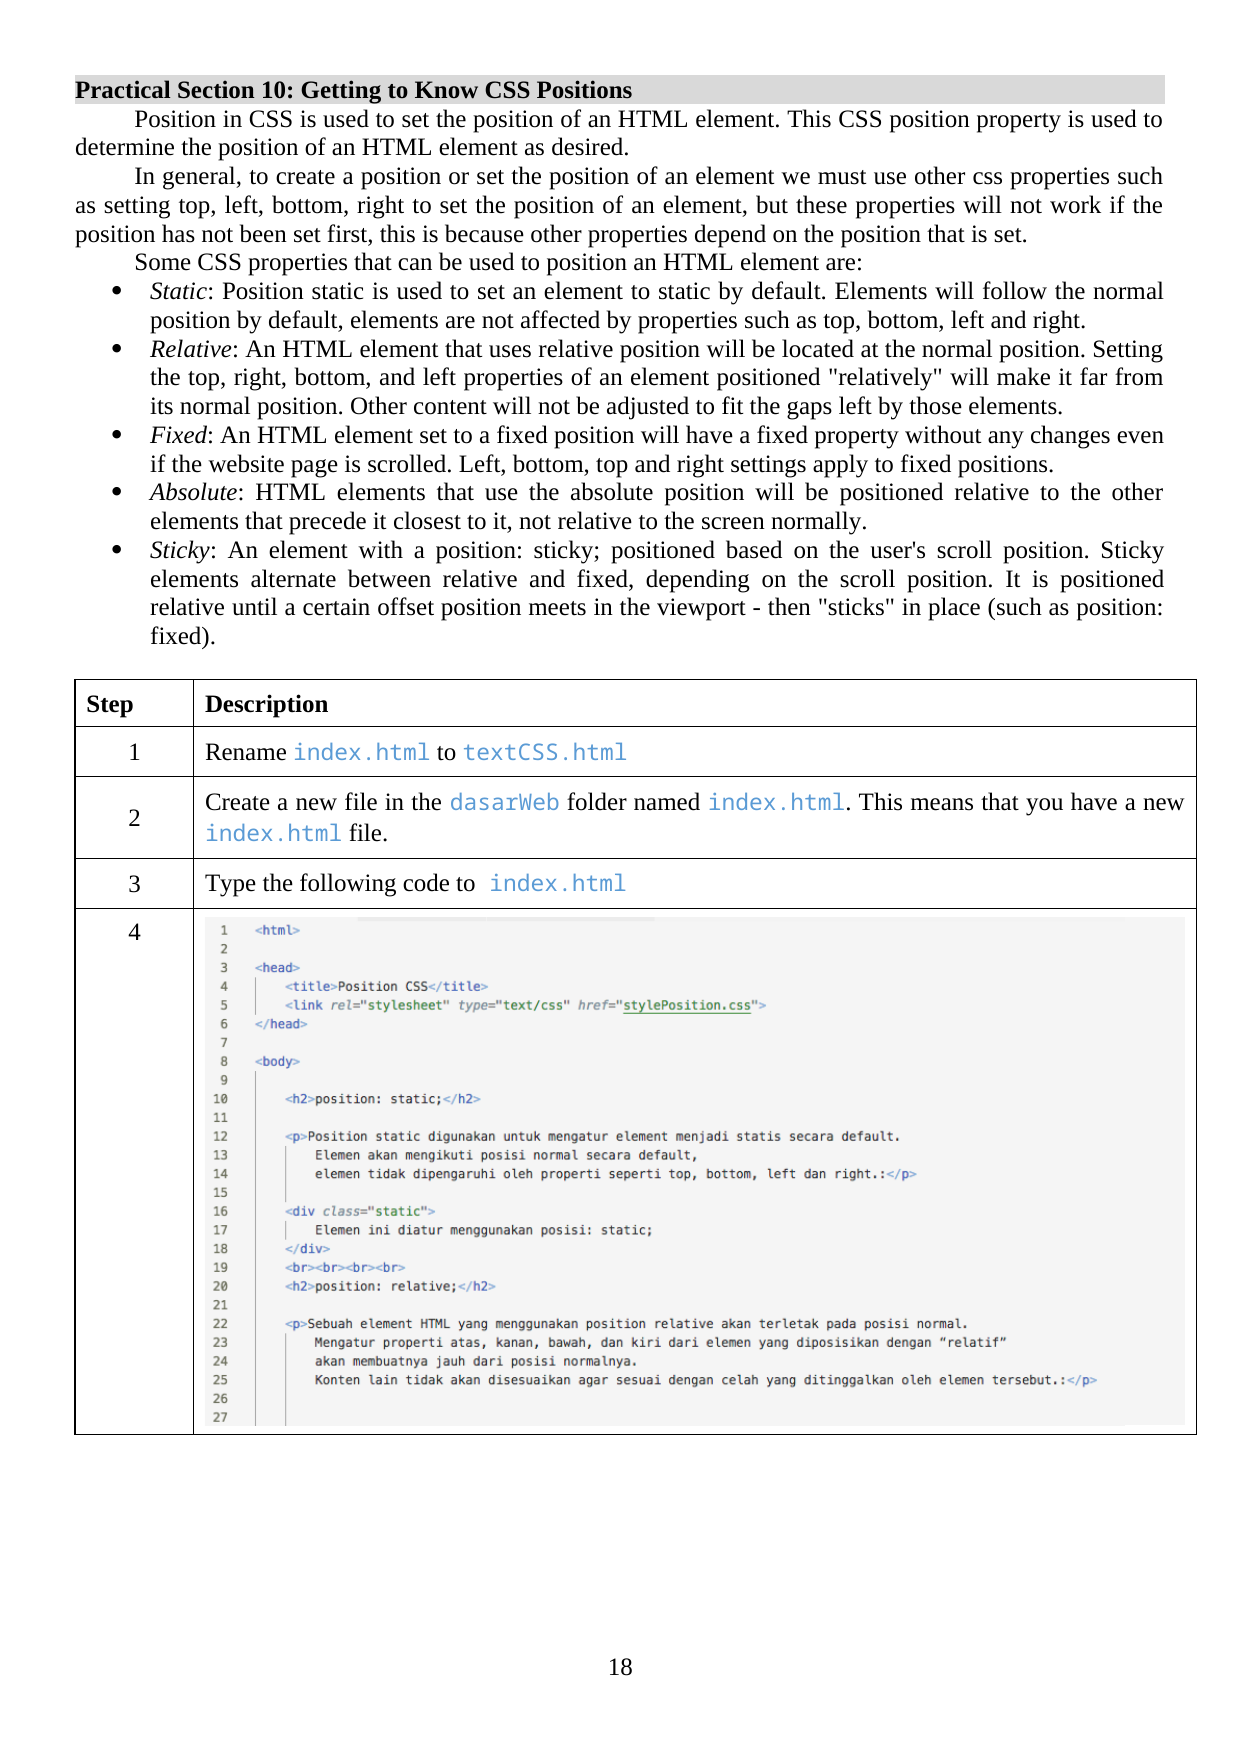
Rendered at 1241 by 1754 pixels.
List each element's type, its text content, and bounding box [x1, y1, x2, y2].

table_cell Type the following code to index.html [194, 859, 1196, 907]
table_cell 1 [76, 727, 193, 776]
table_cell Create a new file in the dasarWeb folder named index.html. This means that you have a new index.html file. [194, 777, 1196, 857]
list Static: Position static is used to set an element to static by default. Elements will follow the normal position by default, elements are not affected by properties such as top, bottom, left and right. [112, 276, 1165, 334]
text Some CSS properties that can be used to position an HTML element are: [75, 247, 1165, 276]
table_cell 2 [76, 777, 193, 857]
table_cell [194, 909, 1196, 1434]
list Sticky: An element with a position: sticky; positioned based on the user's scroll position. Sticky elements alternate between relative and fixed, depending on the scroll position. It is positioned relative until a certain offset position meets in the viewport - then "sticks" in place (such as position: fixed). [112, 535, 1165, 650]
table_cell 4 [76, 909, 193, 1434]
table_cell 3 [76, 859, 193, 907]
text Position in CSS is used to set the position of an HTML element. This CSS position property is used to determine the position of an HTML element as desired. [75, 104, 1165, 161]
table_cell Rename index.html to textCSS.html [194, 727, 1196, 776]
list Relative: An HTML element that uses relative position will be located at the normal position. Setting the top, right, bottom, and left properties of an element positioned "relatively" will make it far from its normal position. Other content will not be adjusted to fit the gaps left by those elements. [112, 334, 1165, 420]
text In general, to create a position or set the position of an element we must use other css properties such as setting top, left, bottom, right to set the position of an element, but these properties will not work if the position has not been set first, this is because other properties depend on the position that is set. [75, 161, 1165, 247]
picture [204, 917, 1125, 1426]
text Practical Section 10: Getting to Know CSS Positions [75, 75, 1165, 104]
list Absolute: HTML elements that use the absolute position will be positioned relative to the other elements that precede it closest to it, not relative to the screen normally. [112, 477, 1165, 535]
list Fixed: An HTML element set to a fixed position will have a fixed property without any changes even if the website page is scrolled. Left, bottom, top and right settings apply to fixed positions. [112, 420, 1165, 477]
table_header Step [76, 680, 193, 726]
table_header Description [194, 680, 1196, 726]
